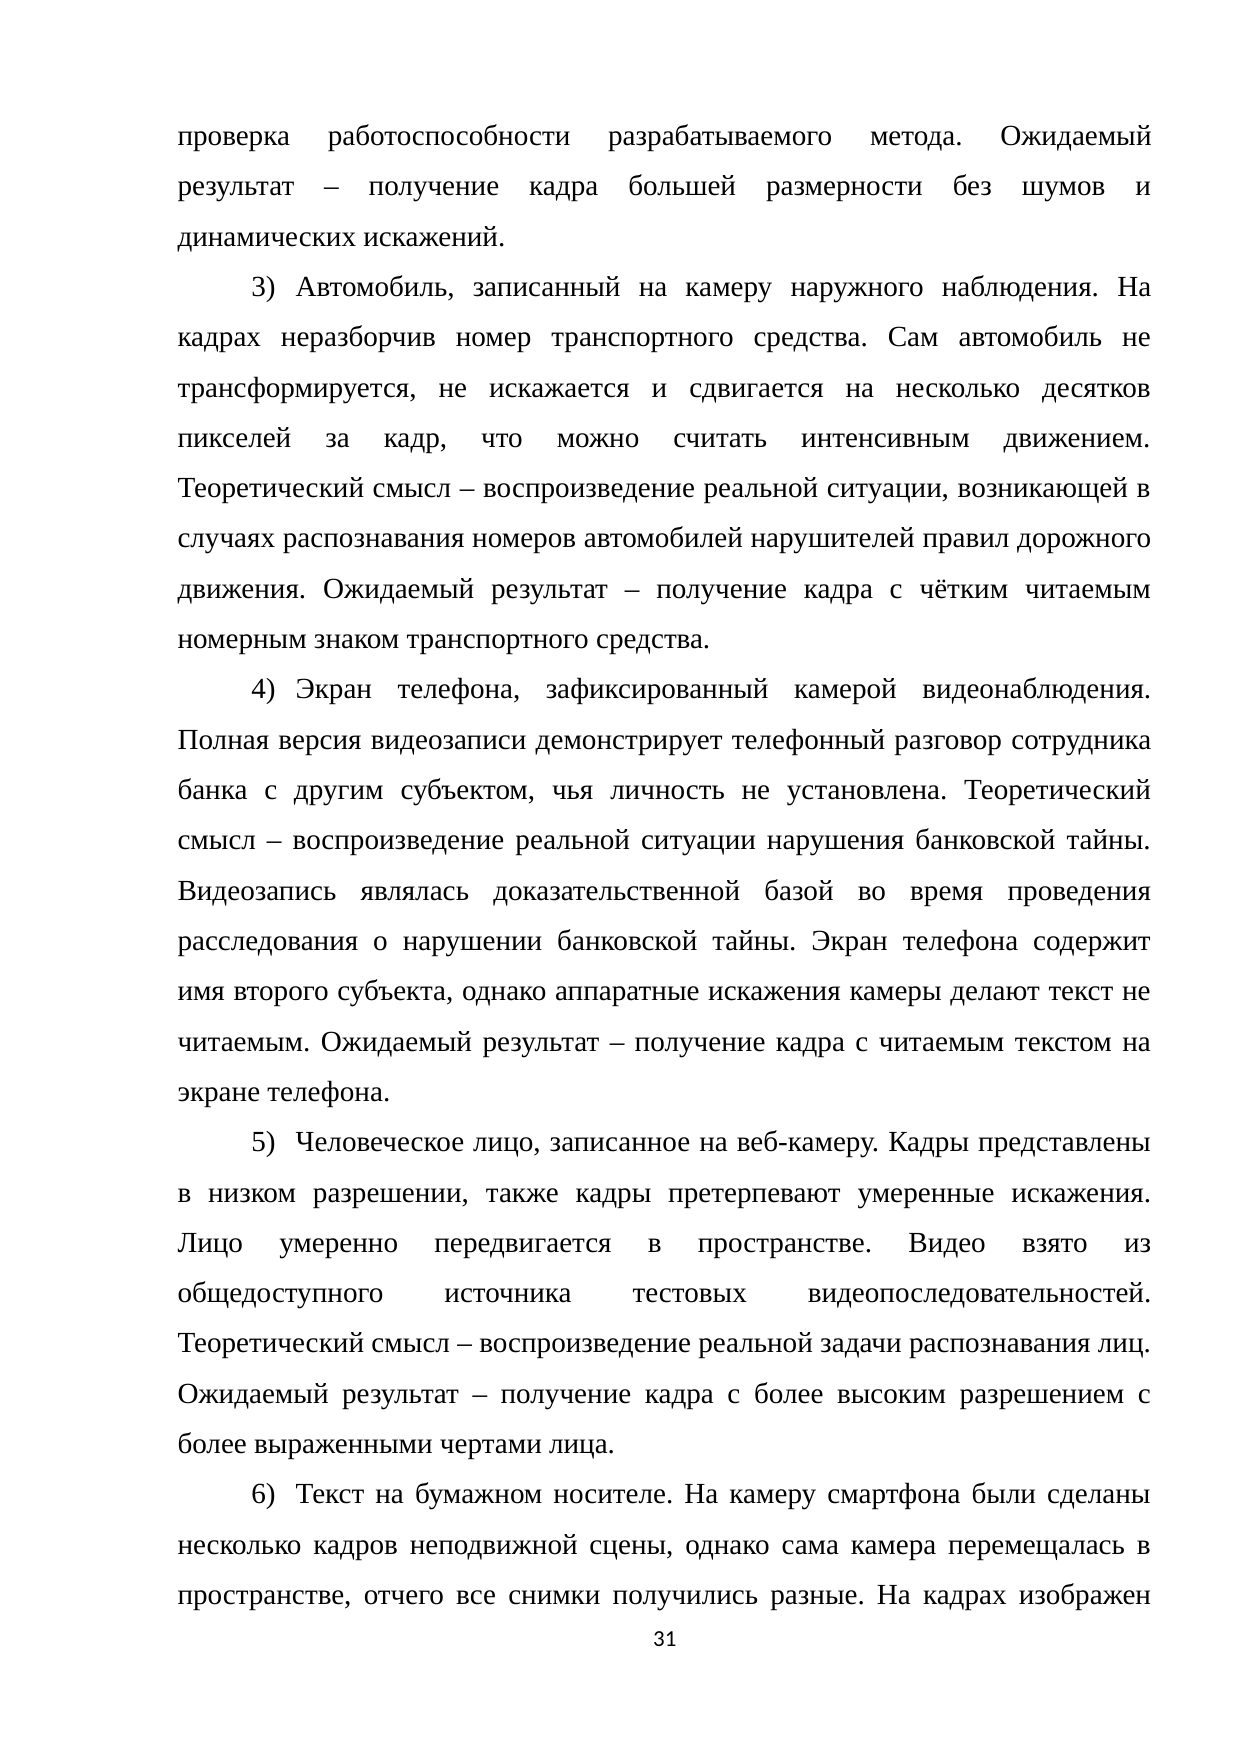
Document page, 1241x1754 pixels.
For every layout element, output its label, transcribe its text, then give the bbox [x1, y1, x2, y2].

list Автомобиль, записанный на камеру наружного наблюдения. На кадрах неразборчив номер транспортного средства. Сам автомобиль не трансформируется, не искажается и сдвигается на несколько десятков пикселей за кадр, что можно считать интенсивным движением. Теоретический смысл – воспроизведение реальной ситуации, возникающей в случаях распознавания номеров автомобилей нарушителей правил дорожного движения. Ожидаемый результат – получение кадра с чётким читаемым номерным знаком транспортного средства. [177, 269, 1152, 655]
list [177, 1477, 1152, 1611]
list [177, 118, 1152, 252]
list Экран телефона, зафиксированный камерой видеонаблюдения. Полная версия видеозаписи демонстрирует телефонный разговор сотрудника банка с другим субъектом, чья личность не установлена. Теоретический смысл – воспроизведение реальной ситуации нарушения банковской тайны. Видеозапись являлась доказательственной базой во время проведения расследования о нарушении банковской тайны. Экран телефона содержит имя второго субъекта, однако аппаратные искажения камеры делают текст не читаемым. Ожидаемый результат – получение кадра с читаемым текстом на экране телефона. [177, 672, 1152, 1108]
list Человеческое лицо, записанное на веб-камеру. Кадры представлены в низком разрешении, также кадры претерпевают умеренные искажения. Лицо умеренно передвигается в пространстве. Видео взято из общедоступного источника тестовых видеопоследовательностей. Теоретический смысл – воспроизведение реальной задачи распознавания лиц. Ожидаемый результат – получение кадра с более высоким разрешением с более выраженными чертами лица. [177, 1124, 1152, 1460]
